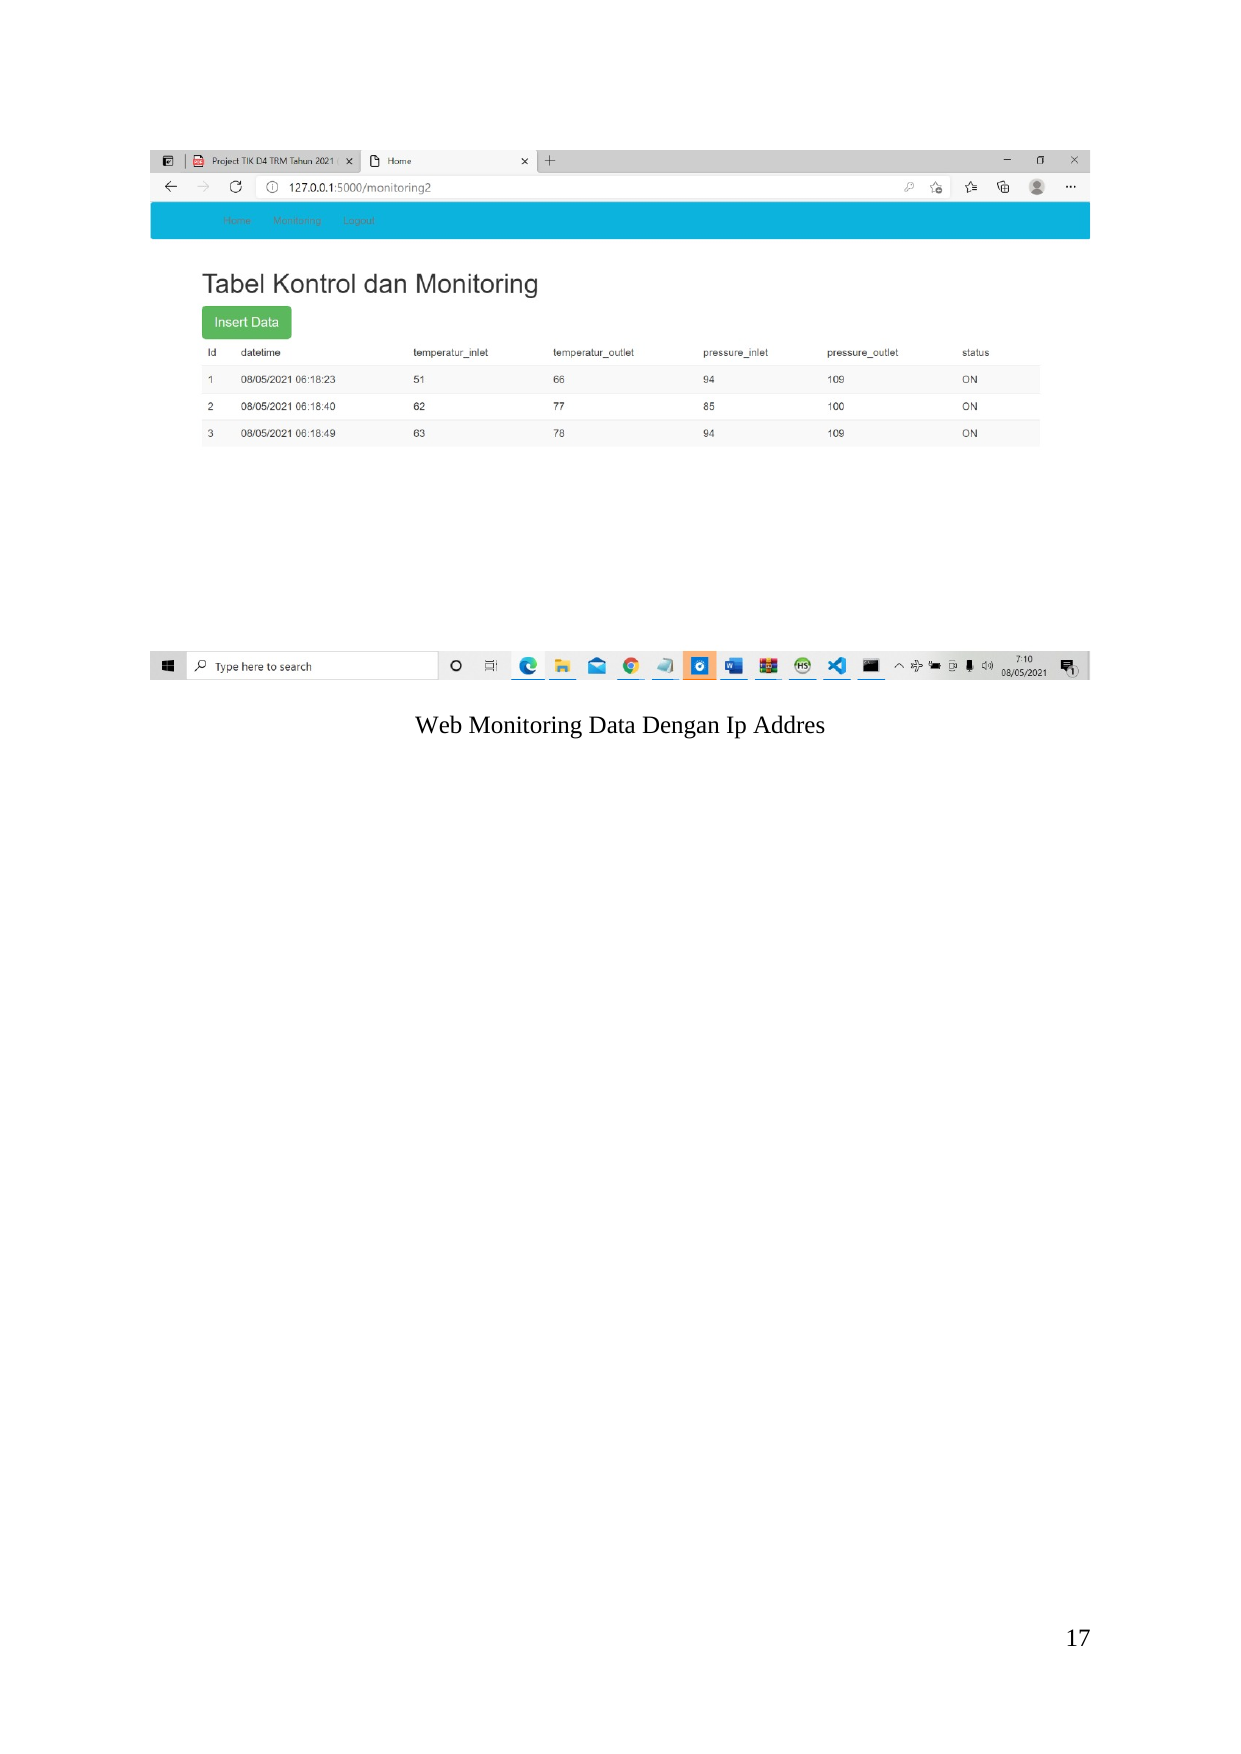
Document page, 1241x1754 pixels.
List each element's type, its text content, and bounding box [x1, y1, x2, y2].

picture [150, 150, 1091, 680]
text Web Monitoring Data Dengan Ip Addres [150, 710, 1090, 739]
